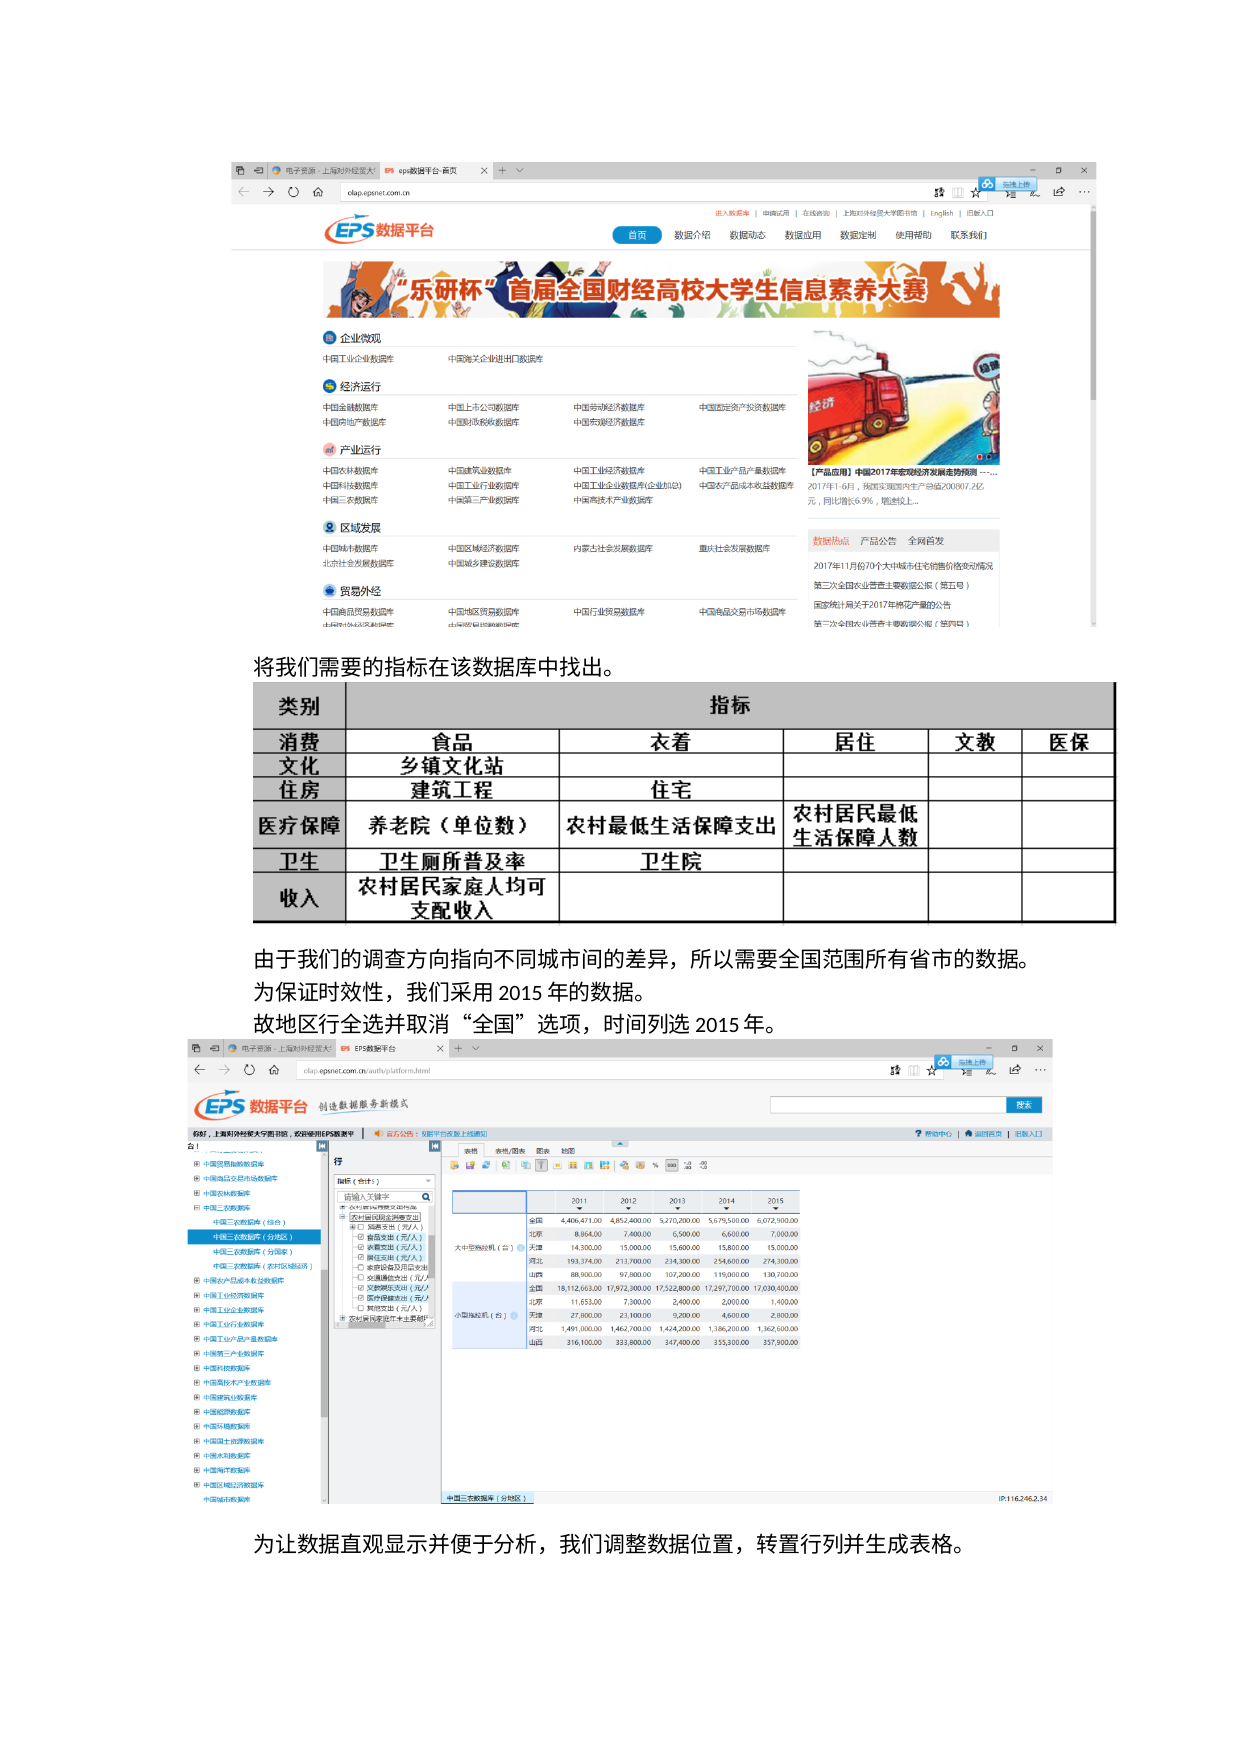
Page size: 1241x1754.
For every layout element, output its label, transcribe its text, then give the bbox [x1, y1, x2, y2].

text 为让数据直观显示并便于分析，我们调整数据位置，转置行列并生成表格。 [187, 1527, 1053, 1559]
picture [231, 162, 1097, 627]
picture [276, 1234, 286, 1240]
text 为保证时效性，我们采用2015年的数据。 [187, 974, 1053, 1007]
text 故地区行全选并取消“全国”选项，时间列选2015年。 [187, 1007, 1053, 1039]
picture [187, 1039, 1053, 1504]
text 由于我们的调查方向指向不同城市间的差异，所以需要全国范围所有省市的数据。 [187, 942, 1053, 974]
picture [236, 1234, 258, 1240]
picture [253, 682, 1119, 926]
text 将我们需要的指标在该数据库中找出。 [187, 649, 1053, 682]
